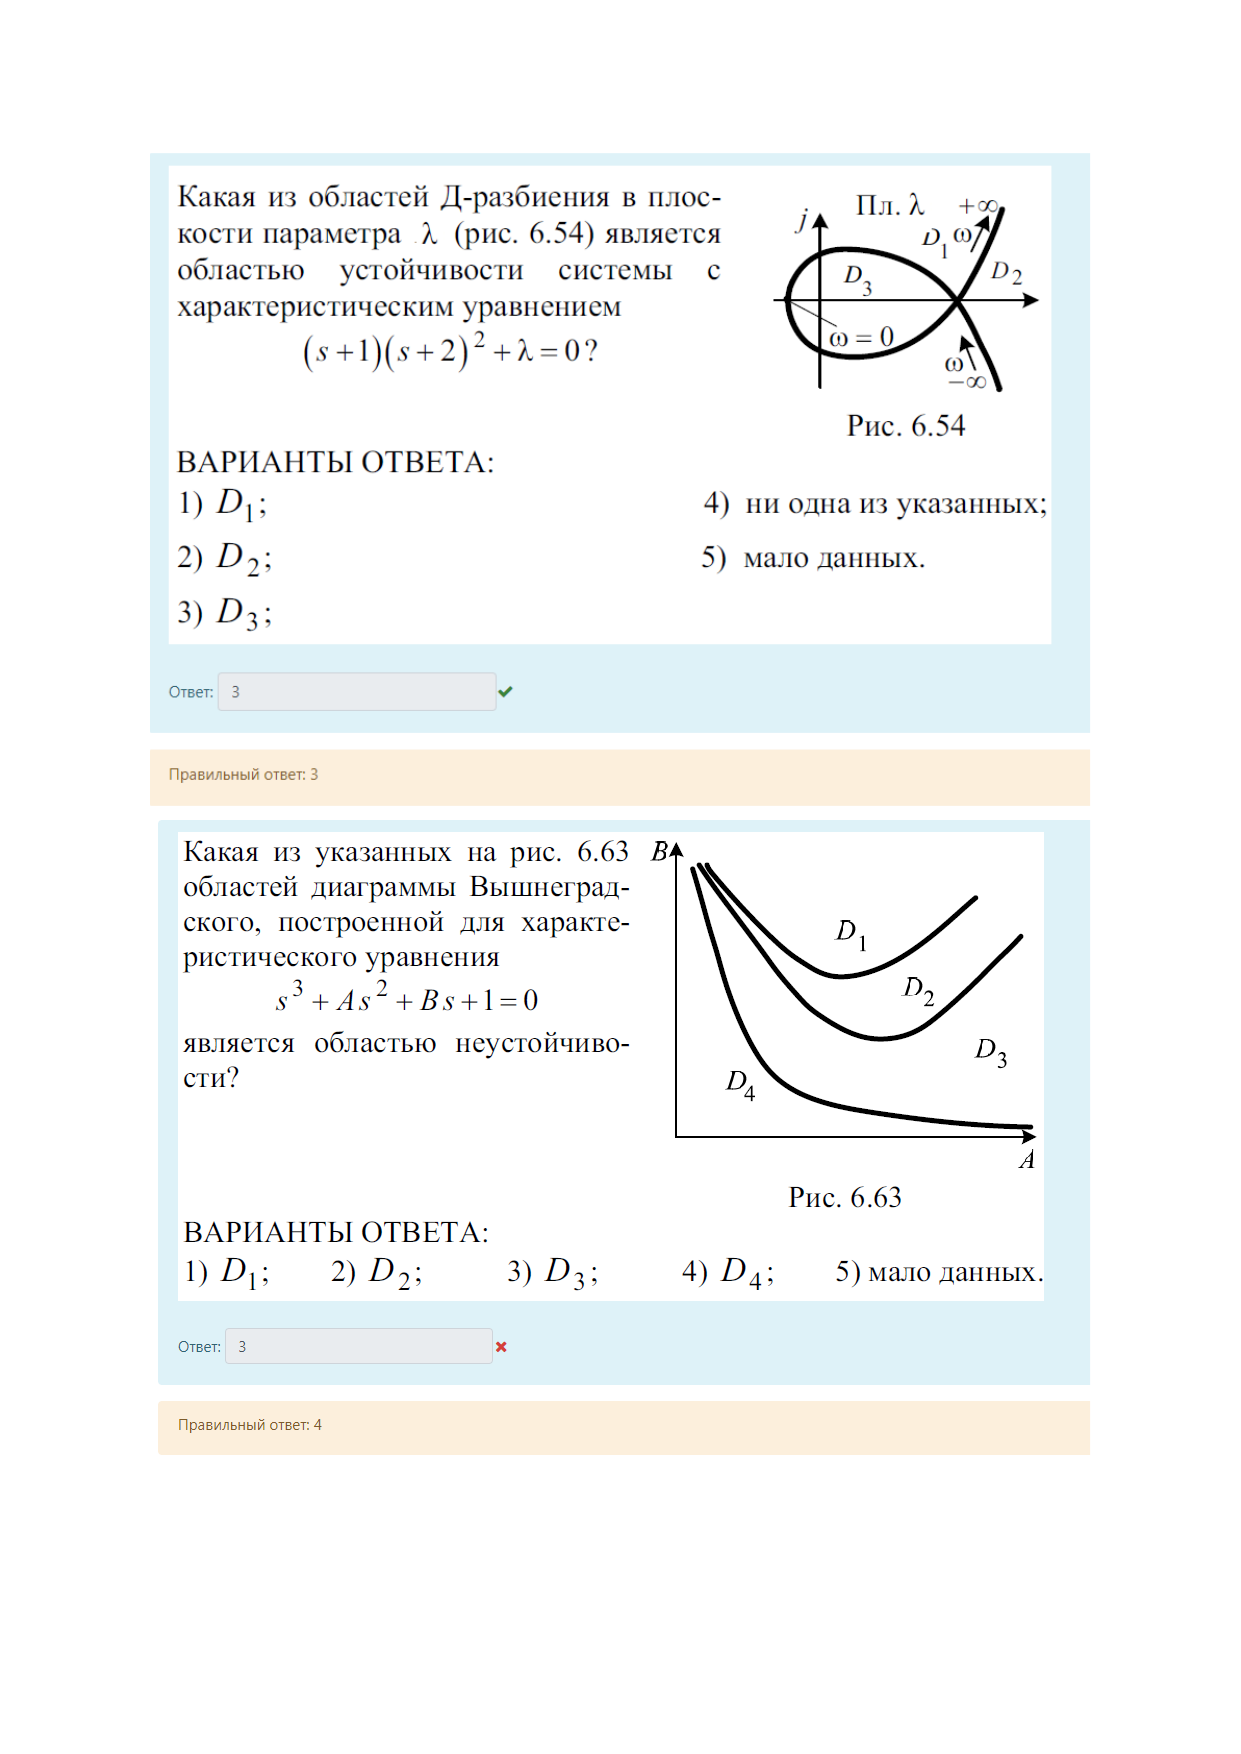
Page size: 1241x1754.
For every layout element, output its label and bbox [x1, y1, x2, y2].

picture [150, 150, 1091, 809]
picture [150, 812, 1091, 1456]
